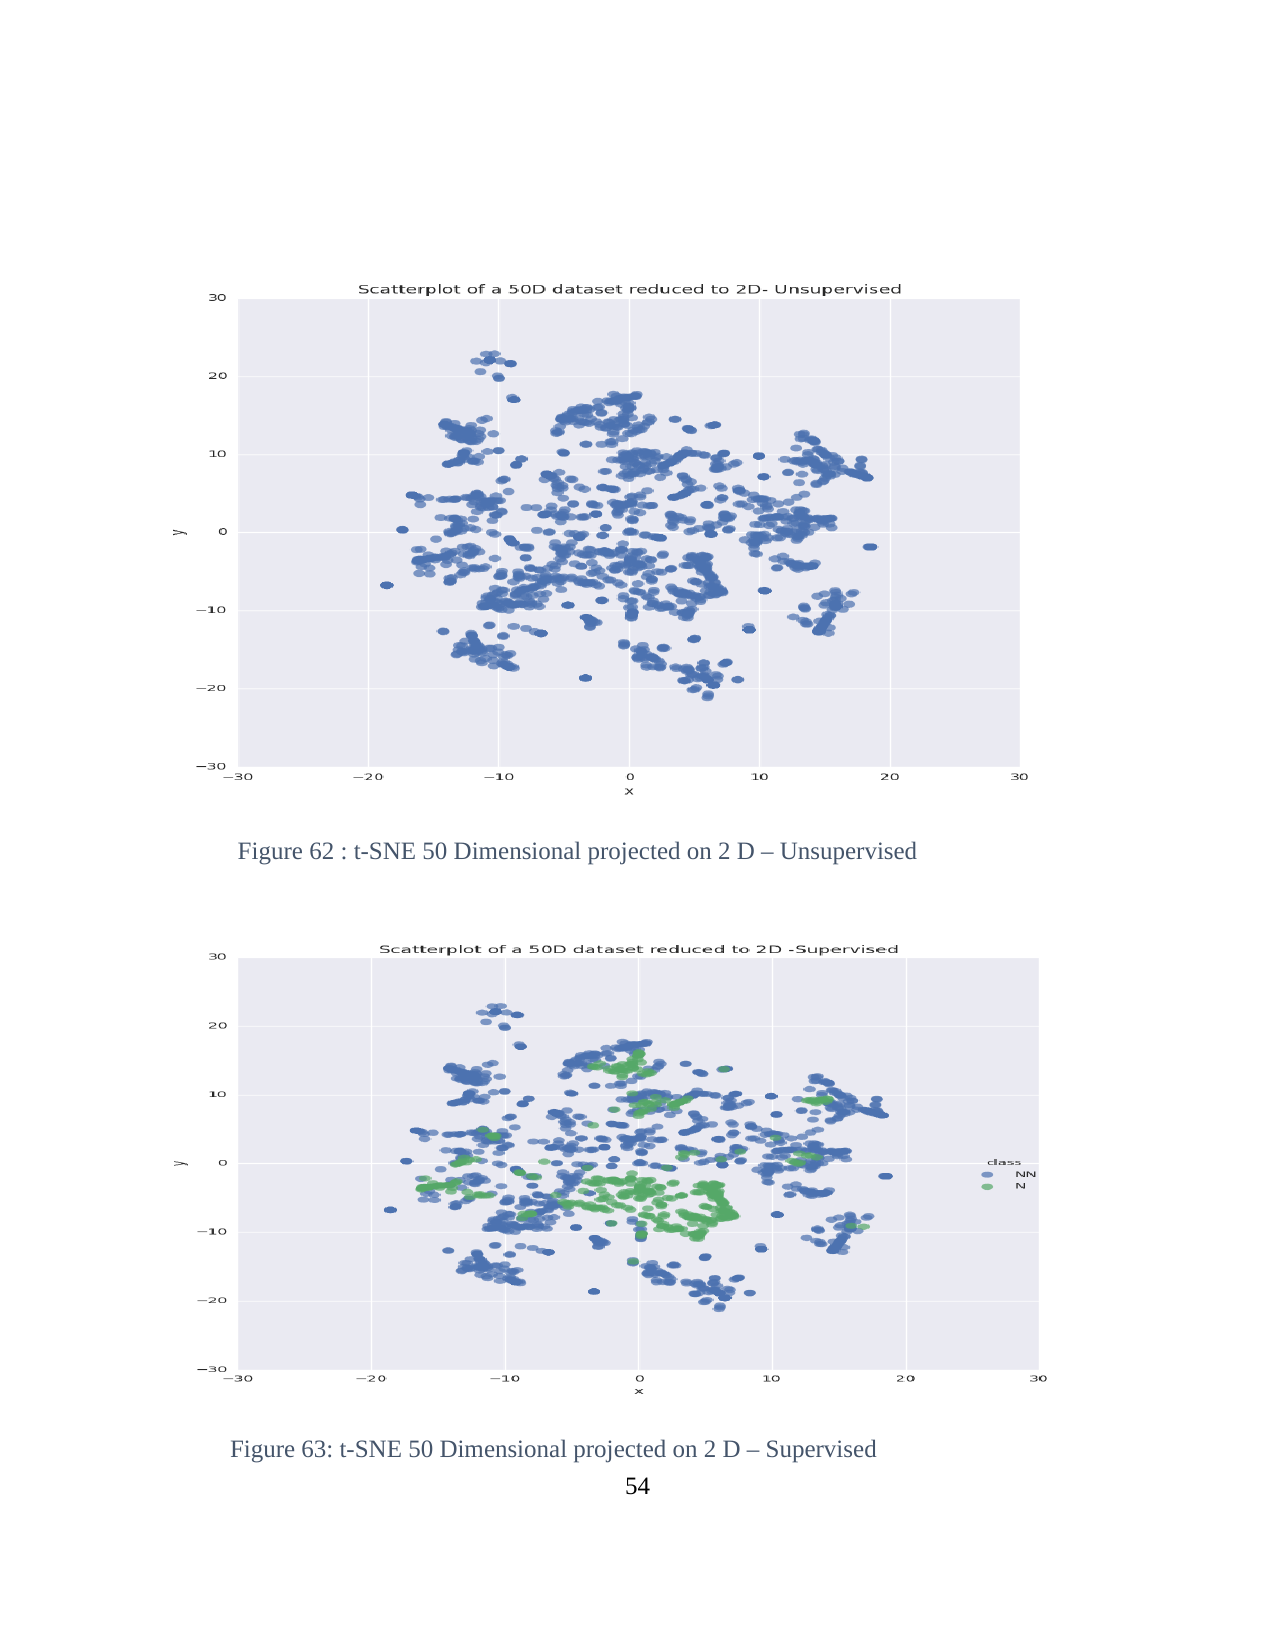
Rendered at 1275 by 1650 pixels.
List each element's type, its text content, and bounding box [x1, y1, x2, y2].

text Figure 62 : t-SNE 50 Dimensional projected on 2 D – Unsupervised [150, 836, 1125, 865]
picture [150, 282, 1050, 808]
text Figure 63: t-SNE 50 Dimensional projected on 2 D – Supervised [150, 1434, 1125, 1463]
picture [150, 943, 1050, 1406]
